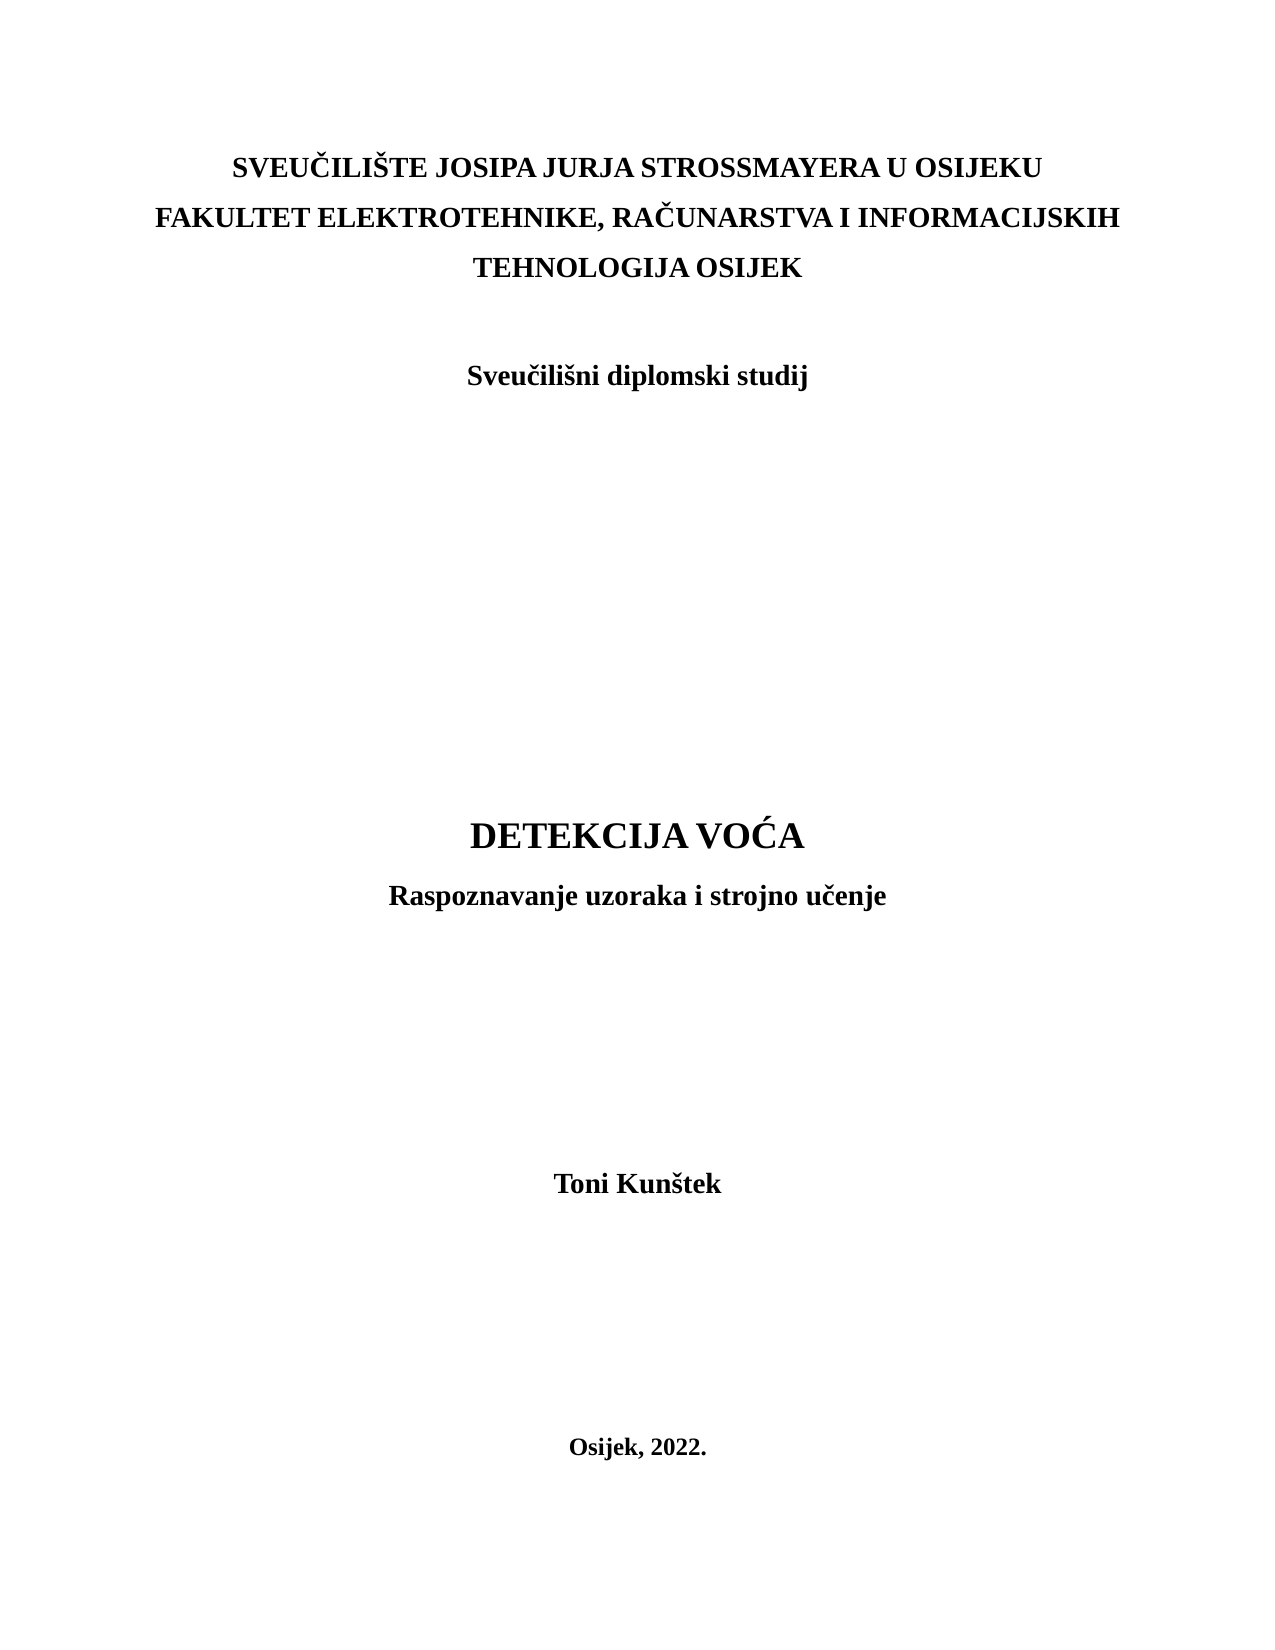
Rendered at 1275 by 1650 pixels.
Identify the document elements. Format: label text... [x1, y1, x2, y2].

text Osijek, 2022. [150, 1432, 1125, 1460]
text Raspoznavanje uzoraka i strojno učenje [150, 878, 1125, 912]
title Sveučilišni diplomski studij [150, 358, 1125, 392]
text SVEUČILIŠTE JOSIPA JURJA STROSSMAYERA U OSIJEKU [150, 150, 1125, 183]
text DETEKCIJA VOĆA [150, 813, 1125, 857]
text FAKULTET ELEKTROTEHNIKE, RAČUNARSTVA I INFORMACIJSKIH TEHNOLOGIJA OSIJEK [150, 200, 1125, 284]
text Toni Kunštek [150, 1166, 1125, 1199]
